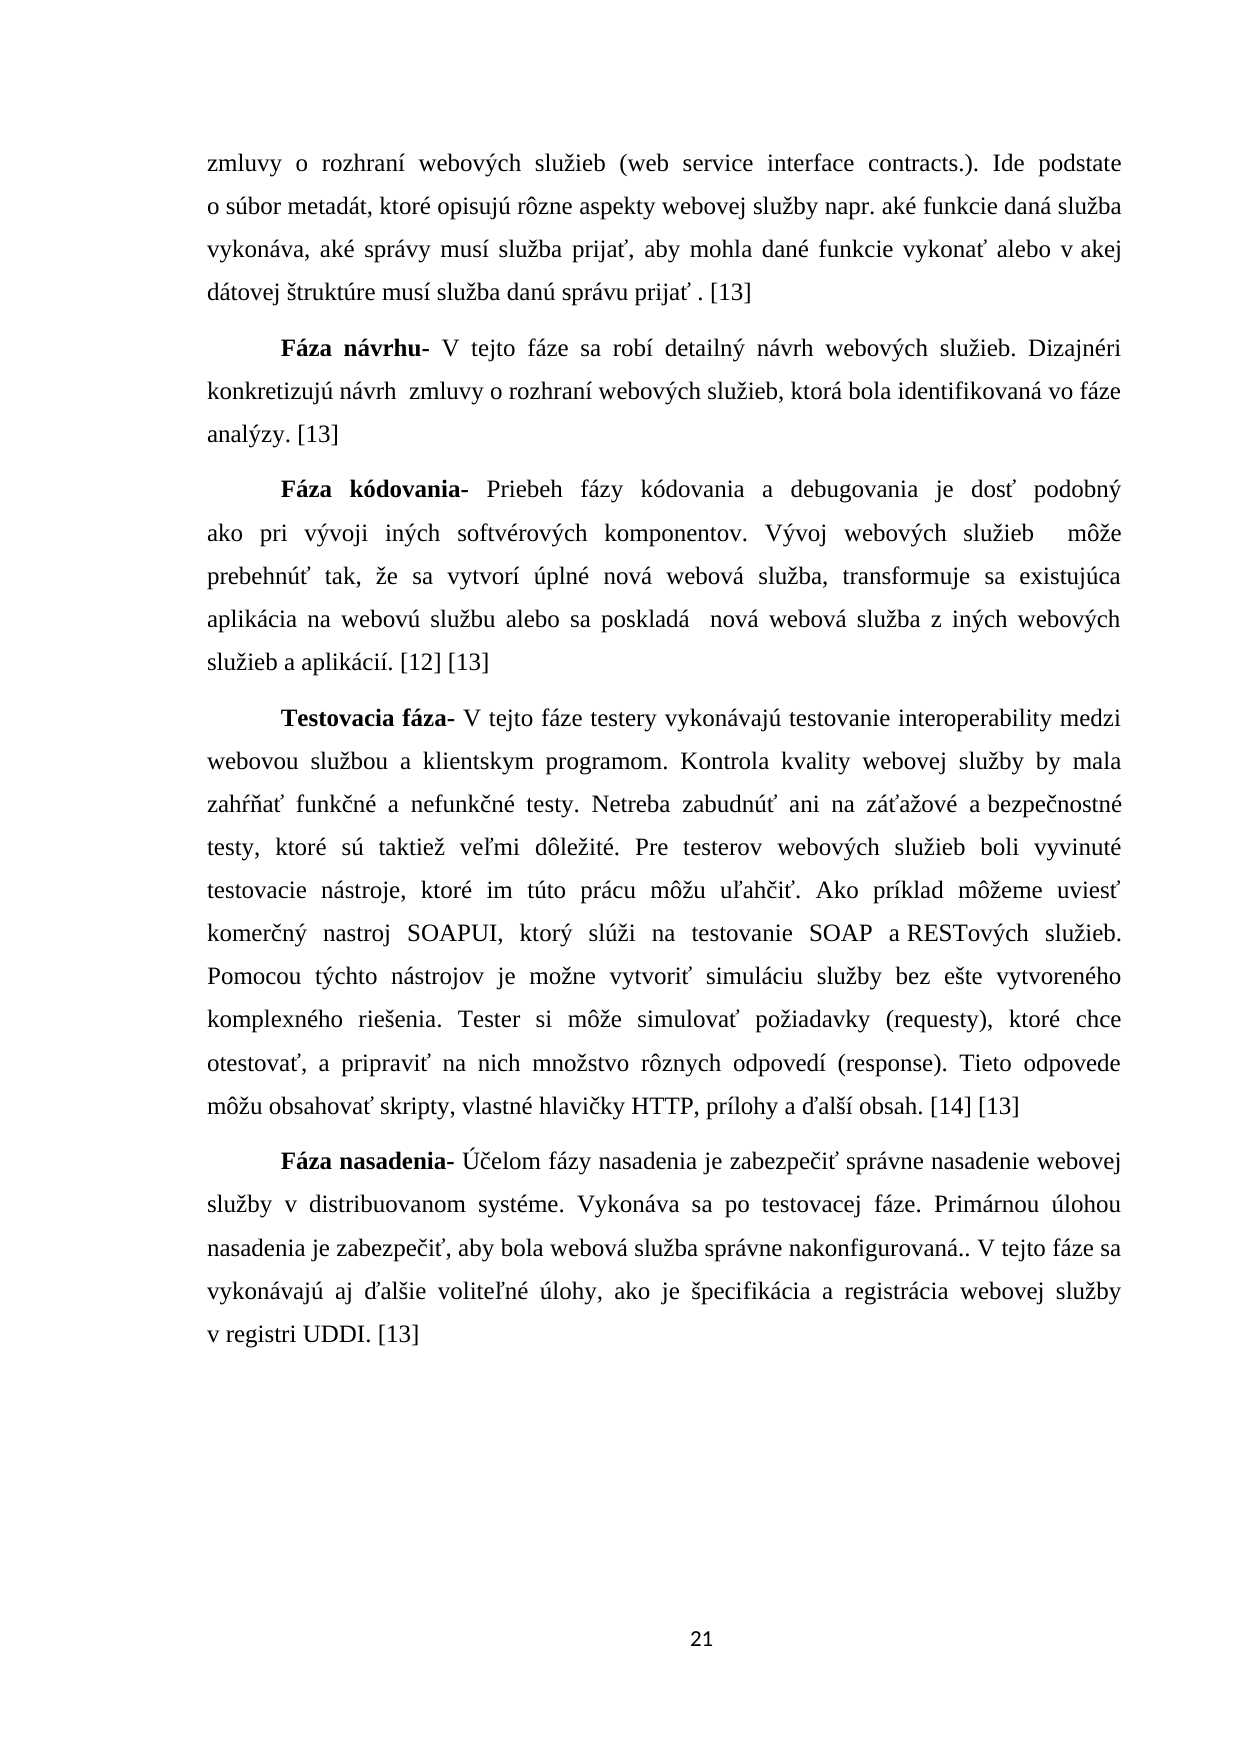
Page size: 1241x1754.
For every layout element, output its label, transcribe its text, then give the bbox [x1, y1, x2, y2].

text Fáza nasadenia- Účelom fázy nasadenia je zabezpečiť správne nasadenie webovej služby v distribuovanom systéme. Vykonáva sa po testovacej fáze. Primárnou úlohou nasadenia je zabezpečiť, aby bola webová služba správne nakonfigurovaná.. V tejto fáze sa vykonávajú aj ďalšie voliteľné úlohy, ako je špecifikácia a registrácia webovej služby v registri UDDI. [207, 1146, 1122, 1348]
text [207, 148, 1122, 306]
text Testovacia fáza- V tejto fáze testery vykonávajú testovanie interoperability medzi webovou službou a klientskym programom. Kontrola kvality webovej služby by mala zahŕňať funkčné a nefunkčné testy. Netreba zabudnúť ani na záťažové a bezpečnostné testy, ktoré sú taktiež veľmi dôležité. Pre testerov webových služieb boli vyvinuté testovacie nástroje, ktoré im túto prácu môžu uľahčiť. Ako príklad môžeme uviesť komerčný nastroj SOAPUI, ktorý slúži na testovanie SOAP a RESTových služieb. Pomocou týchto nástrojov je možne vytvoriť simuláciu služby bez ešte vytvoreného komplexného riešenia. Tester si môže simulovať požiadavky (requesty), ktoré chce otestovať, a pripraviť na nich množstvo rôznych odpovedí (response). Tieto odpovede môžu obsahovať skripty, vlastné hlavičky HTTP, prílohy a ďalší obsah. [207, 703, 1122, 1119]
text Fáza kódovania- Priebeh fázy kódovania a debugovania je dosť podobný ako pri vývoji iných softvérových komponentov. Vývoj webových služieb môže prebehnúť tak, že sa vytvorí úplné nová webová služba, transformuje sa existujúca aplikácia na webovú službu alebo sa poskladá nová webová služba z iných webových služieb a aplikácií. [207, 474, 1122, 676]
text Fáza návrhu- V tejto fáze sa robí detailný návrh webových služieb. Dizajnéri konkretizujú návrh zmluvy o rozhraní webových služieb, ktorá bola identifikovaná vo fáze analýzy. [207, 333, 1122, 448]
